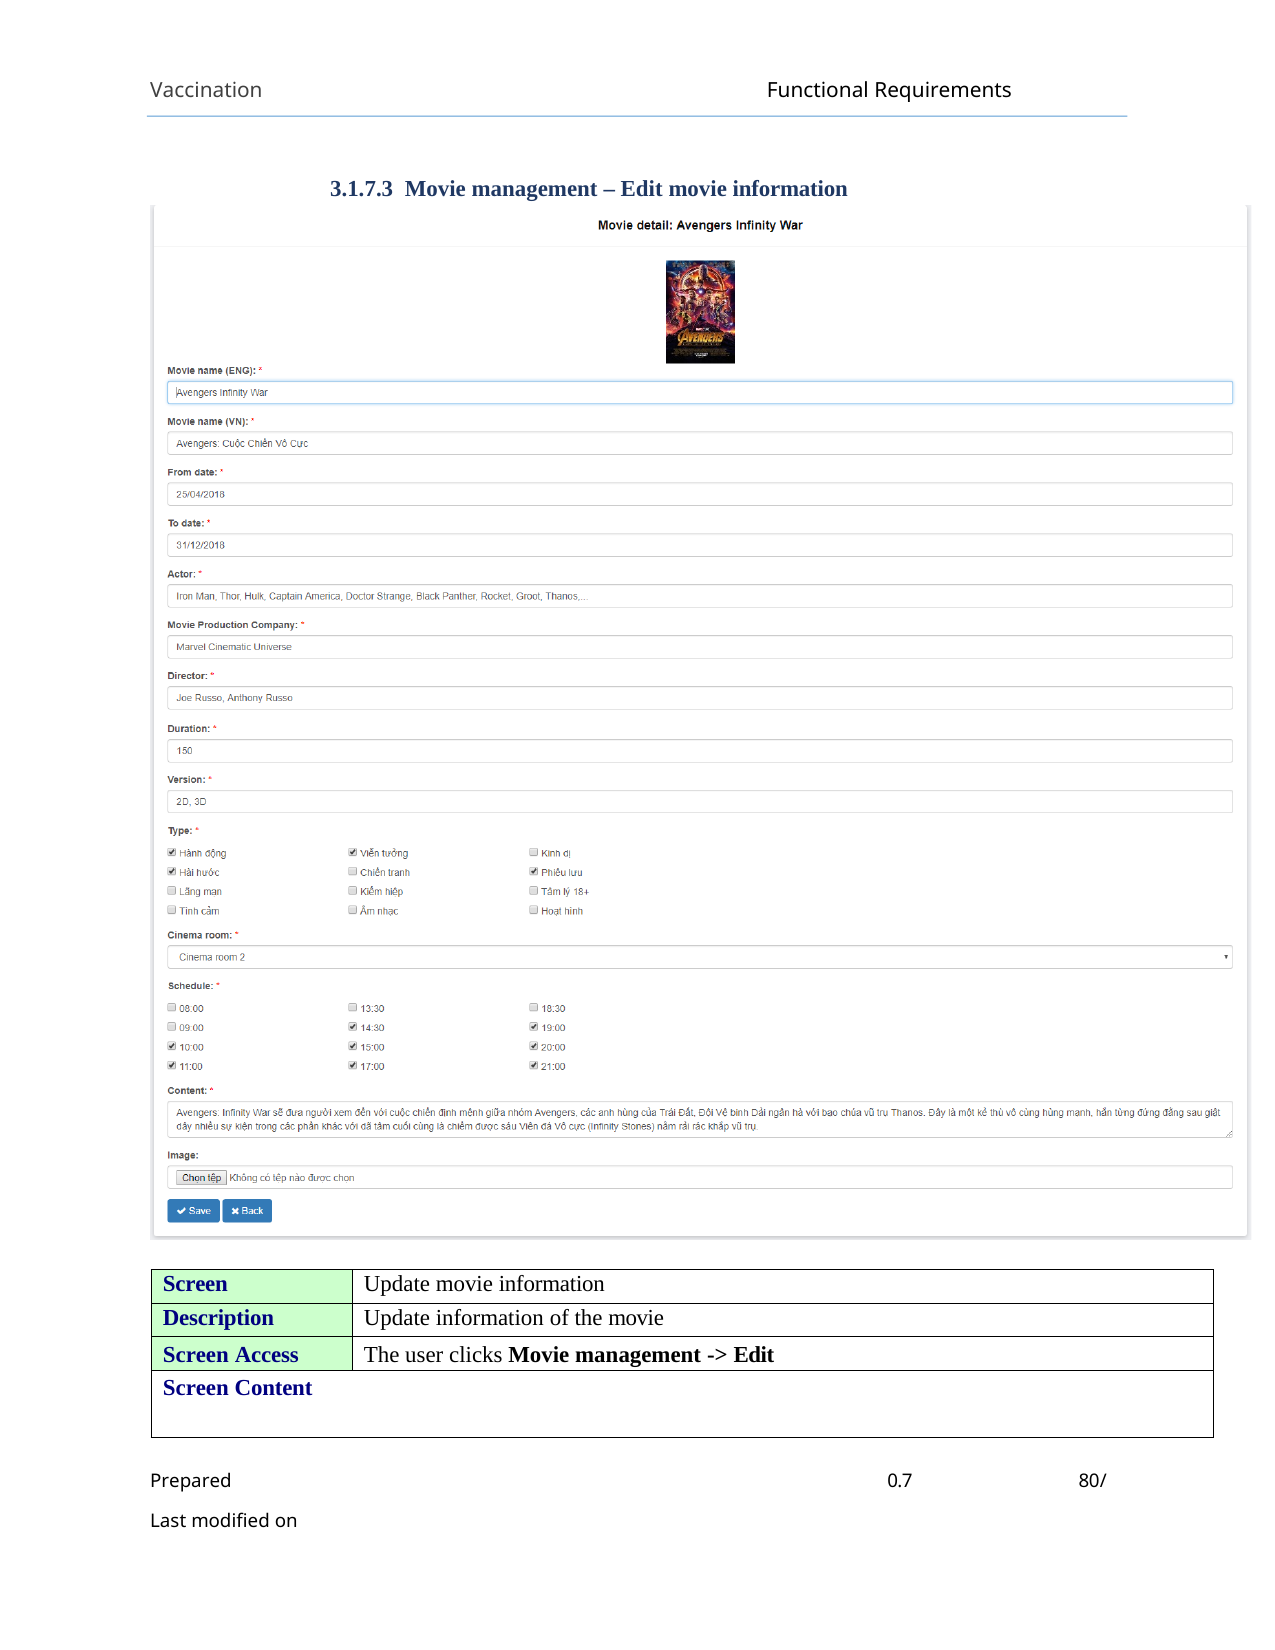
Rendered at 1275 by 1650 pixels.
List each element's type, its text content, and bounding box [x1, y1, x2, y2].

picture [150, 205, 1252, 1240]
table_cell Screen Access [152, 1337, 352, 1370]
table_cell Screen Content [152, 1371, 1213, 1437]
table_header Update movie information [353, 1270, 1213, 1303]
table_cell Update information of the movie [353, 1304, 1213, 1336]
subtitle Movie management – Edit movie information [330, 175, 1275, 201]
table_cell The user clicks Movie management -> Edit [353, 1337, 1213, 1370]
table_cell Description [152, 1304, 352, 1336]
table_header Screen [152, 1270, 352, 1303]
